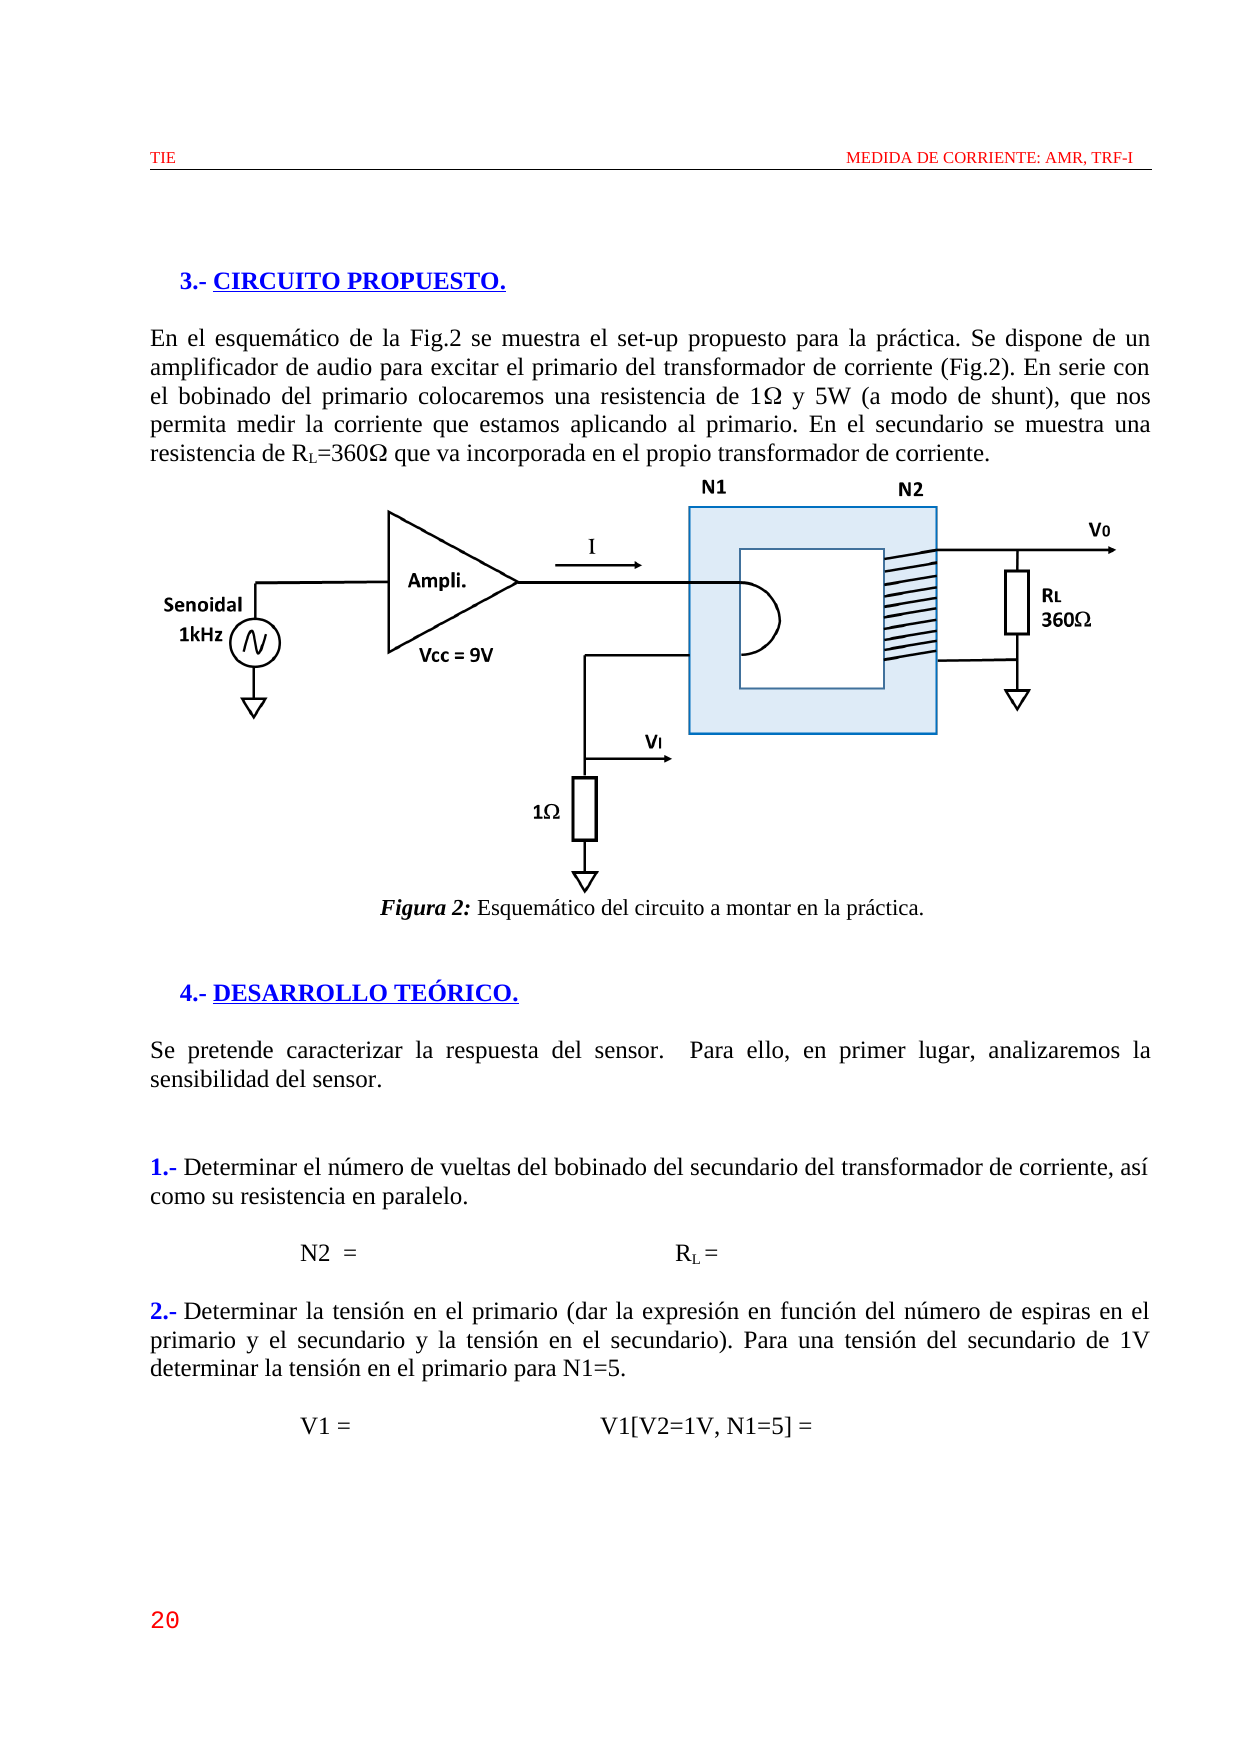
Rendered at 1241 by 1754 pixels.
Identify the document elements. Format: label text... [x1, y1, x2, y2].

list Determinar la tensión en el primario (dar la expresión en función del número de espiras en el primario y el secundario y la tensión en el secundario). Para una tensión del secundario de 1V determinar la tensión en el primario para N1=5. [150, 1296, 1152, 1382]
list DESARROLLO TEÓRICO. [179, 978, 1152, 1006]
text Se pretende caracterizar la respuesta del sensor. Para ello, en primer lugar, analizaremos la sensibilidad del sensor. [150, 1035, 1152, 1093]
text V1 = V1[V2=1V, N1=5] = [150, 1411, 1152, 1440]
text En el esquemático de la Fig.2 se muestra el set-up propuesto para la práctica. Se dispone de un amplificador de audio para excitar el primario del transformador de corriente (Fig.2). En serie con el bobinado del primario colocaremos una resistencia de 1 y 5W (a modo de shunt), que nos permita medir la corriente que estamos aplicando al primario. En el secundario se muestra una resistencia de RL=360 que va incorporada en el propio transformador de corriente. [150, 323, 1152, 467]
list Determinar el número de vueltas del bobinado del secundario del transformador de corriente, así como su resistencia en paralelo. [150, 1152, 1152, 1210]
text Figura 2: Esquemático del circuito a montar en la práctica. [147, 894, 1155, 920]
text N2 = RL = [150, 1238, 1152, 1267]
list CIRCUITO PROPUESTO. [179, 266, 1152, 294]
picture [150, 467, 1124, 894]
